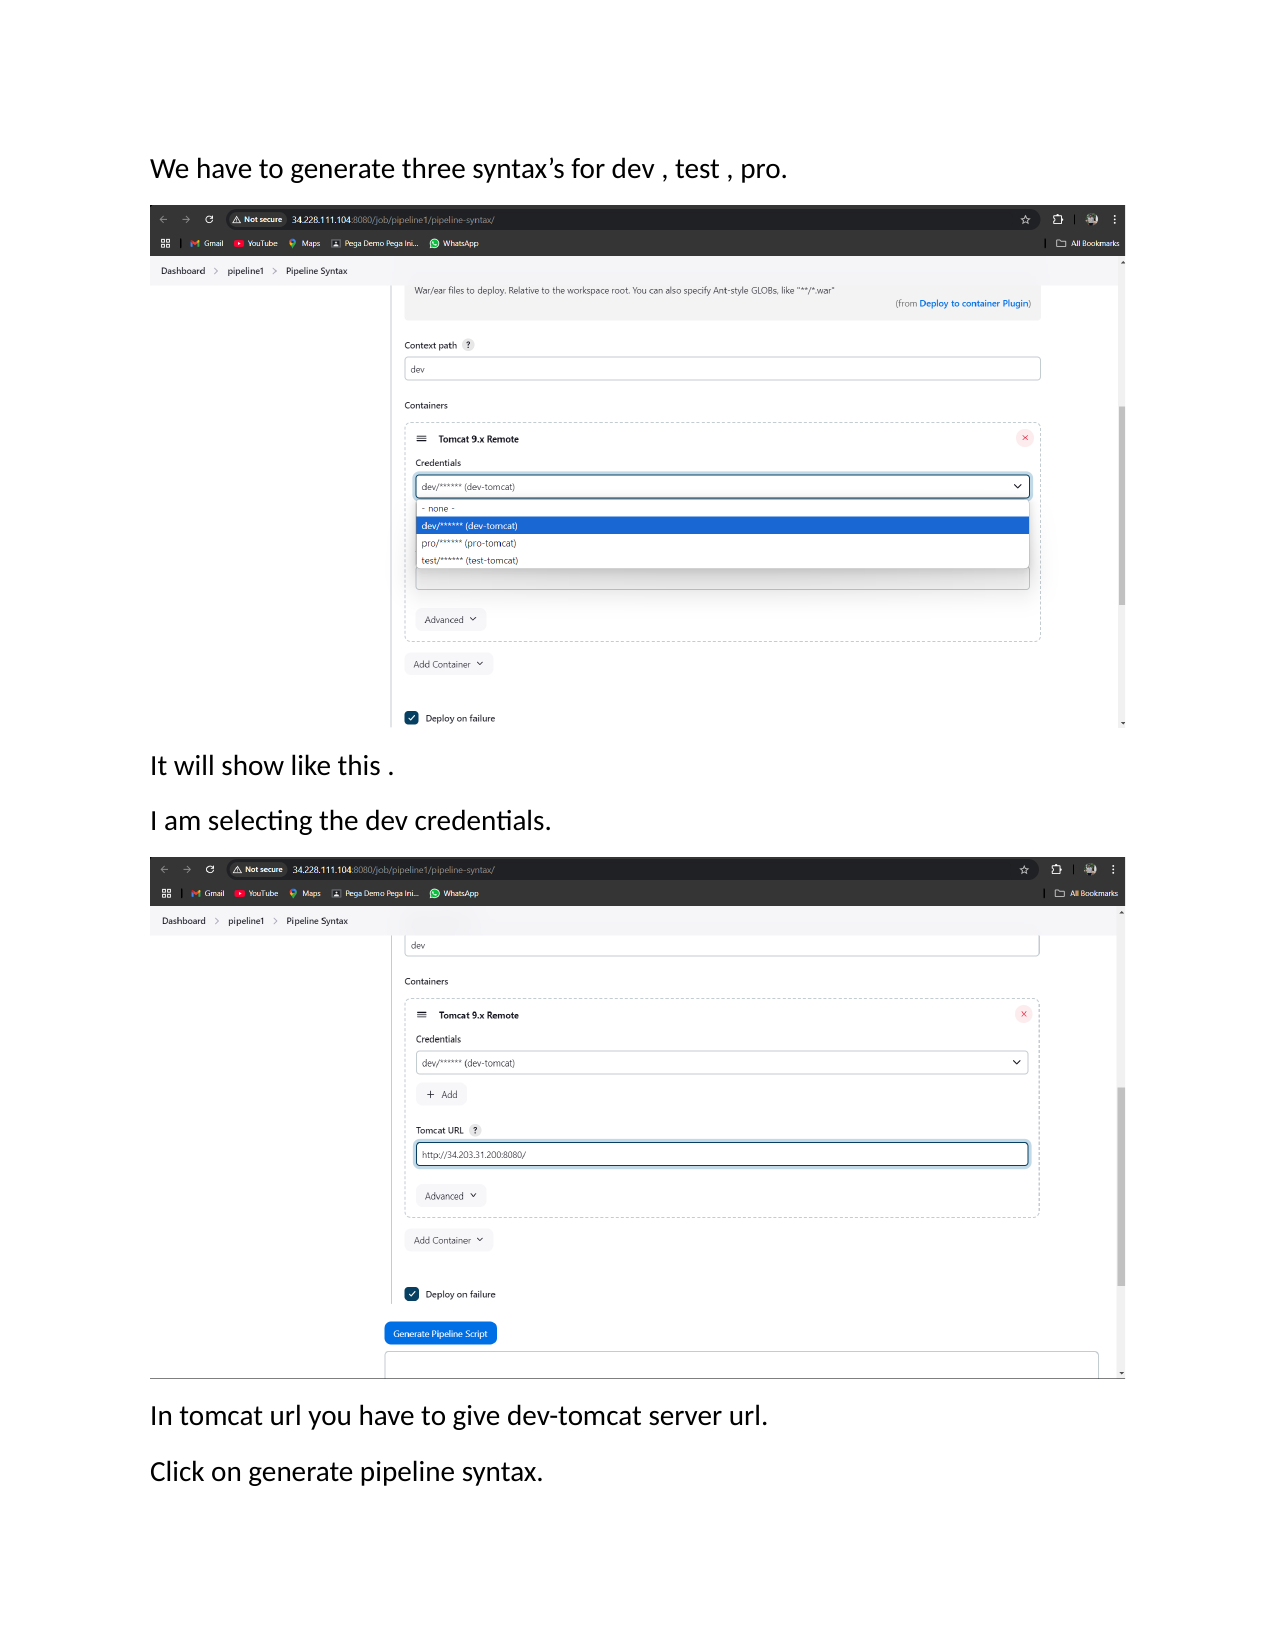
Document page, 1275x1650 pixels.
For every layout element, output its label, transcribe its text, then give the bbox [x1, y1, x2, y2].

text In tomcat url you have to give dev-tomcat server url. [150, 1397, 1125, 1433]
text I am selecting the dev credentials. [150, 802, 1125, 838]
picture [150, 205, 1125, 728]
text It will show like this . [150, 747, 1125, 782]
text We have to generate three syntax’s for dev , test , pro. [150, 150, 1125, 186]
text Click on generate pipeline syntax. [150, 1453, 1125, 1488]
picture [150, 857, 1125, 1379]
